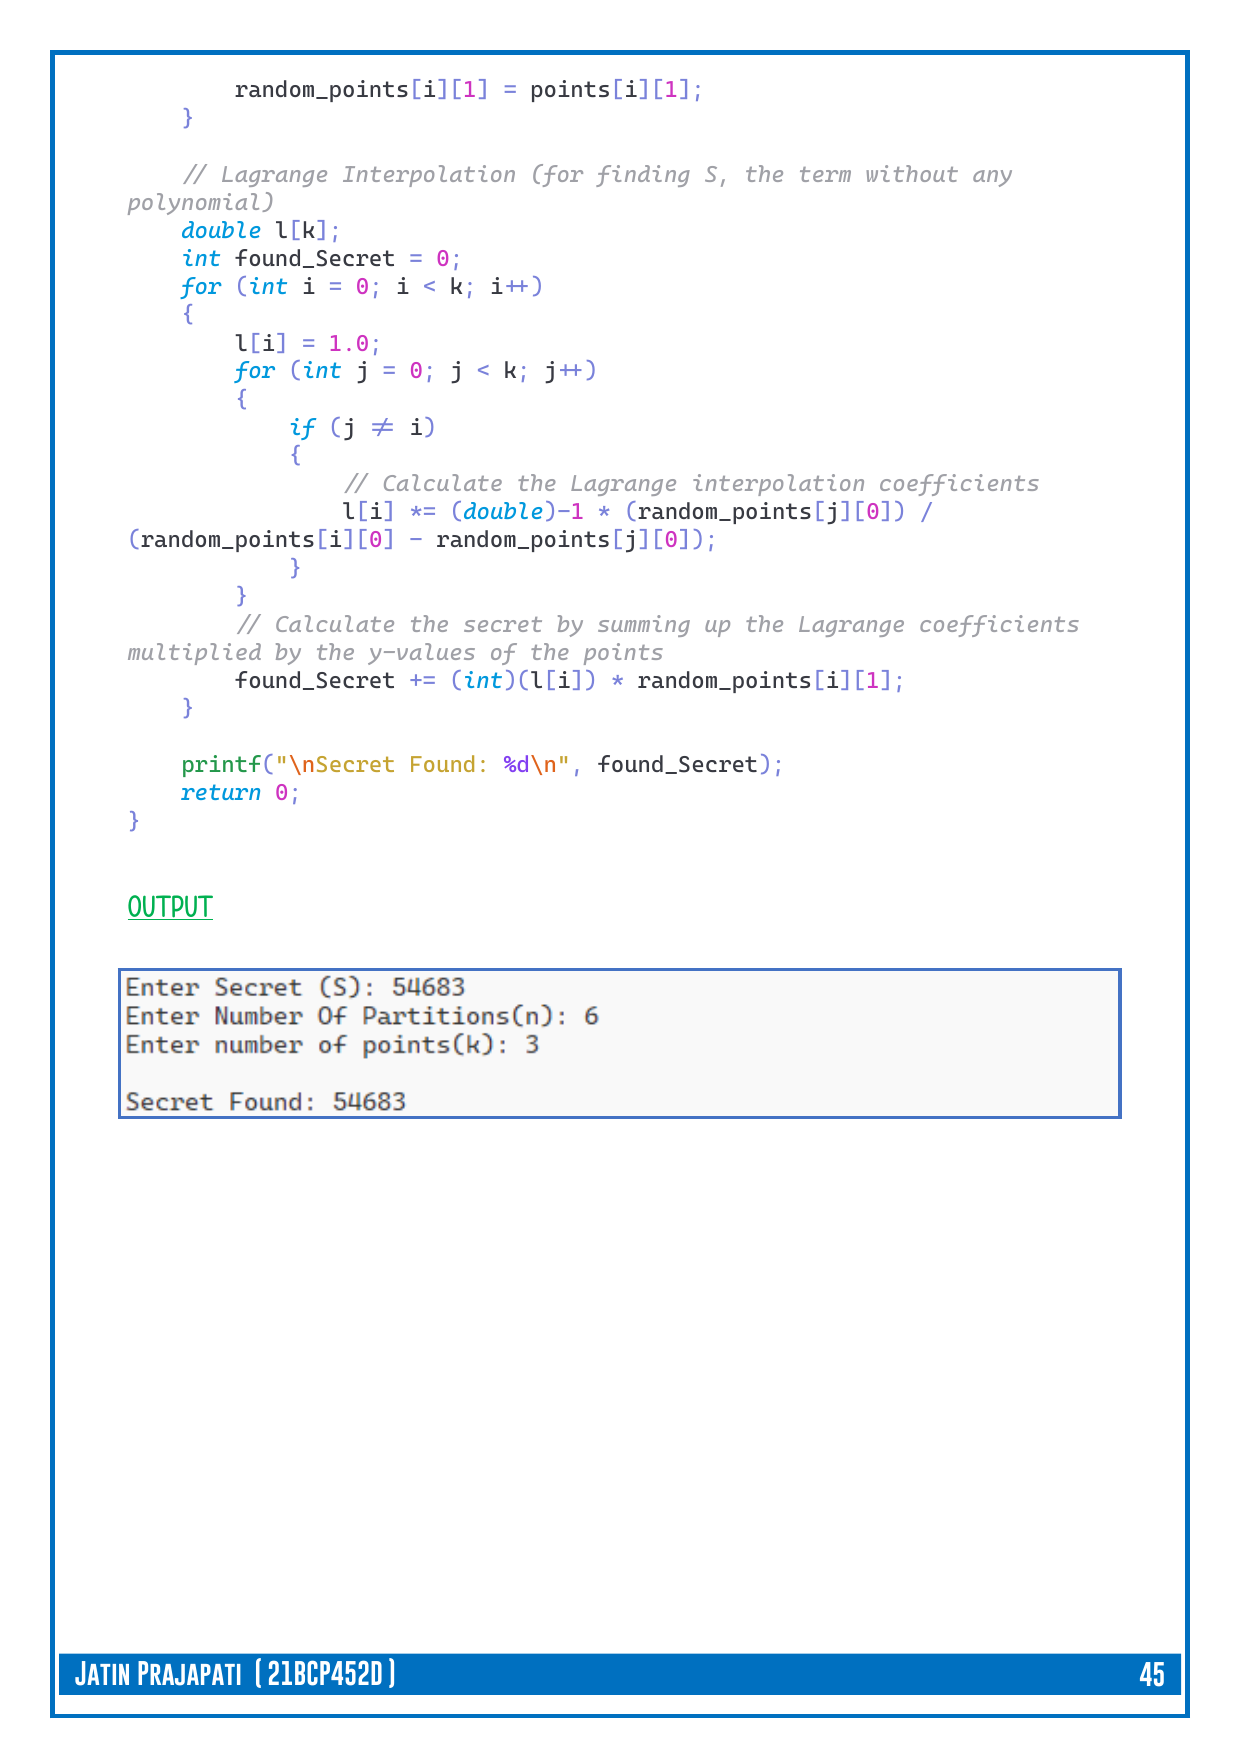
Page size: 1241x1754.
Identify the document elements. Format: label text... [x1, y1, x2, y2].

text { [127, 441, 1165, 469]
text } [127, 581, 1165, 609]
text } [127, 103, 1165, 131]
text // Calculate the Lagrange interpolation coefficients [127, 469, 1165, 497]
text random_points[i][1] = points[i][1]; [127, 75, 1165, 103]
picture [121, 971, 1118, 1116]
text if (j != i) [127, 412, 1165, 441]
text return 0; [127, 778, 1165, 806]
text for (int j = 0; j < k; j++) [127, 356, 1165, 384]
text // Lagrange Interpolation (for finding S, the term without any polynomial) [127, 159, 1165, 216]
text int found_Secret = 0; [127, 244, 1165, 272]
text printf("\nSecret Found: %d\n", found_Secret); [127, 750, 1165, 778]
text double l[k]; [127, 216, 1165, 244]
text l[i] = 1.0; [127, 328, 1165, 356]
text // Calculate the secret by summing up the Lagrange coefficients multiplied by the y-values of the points [127, 609, 1165, 666]
text } [127, 553, 1165, 581]
text for (int i = 0; i < k; i++) [127, 272, 1165, 300]
text } [127, 806, 1165, 834]
text { [127, 384, 1165, 412]
text { [127, 300, 1165, 328]
text found_Secret += (int)(l[i]) * random_points[i][1]; [127, 666, 1165, 694]
text } [127, 694, 1165, 722]
list OUTPUT [127, 893, 1165, 922]
text l[i] *= (double)-1 * (random_points[j][0]) / (random_points[i][0] - random_points[j][0]); [127, 497, 1165, 553]
